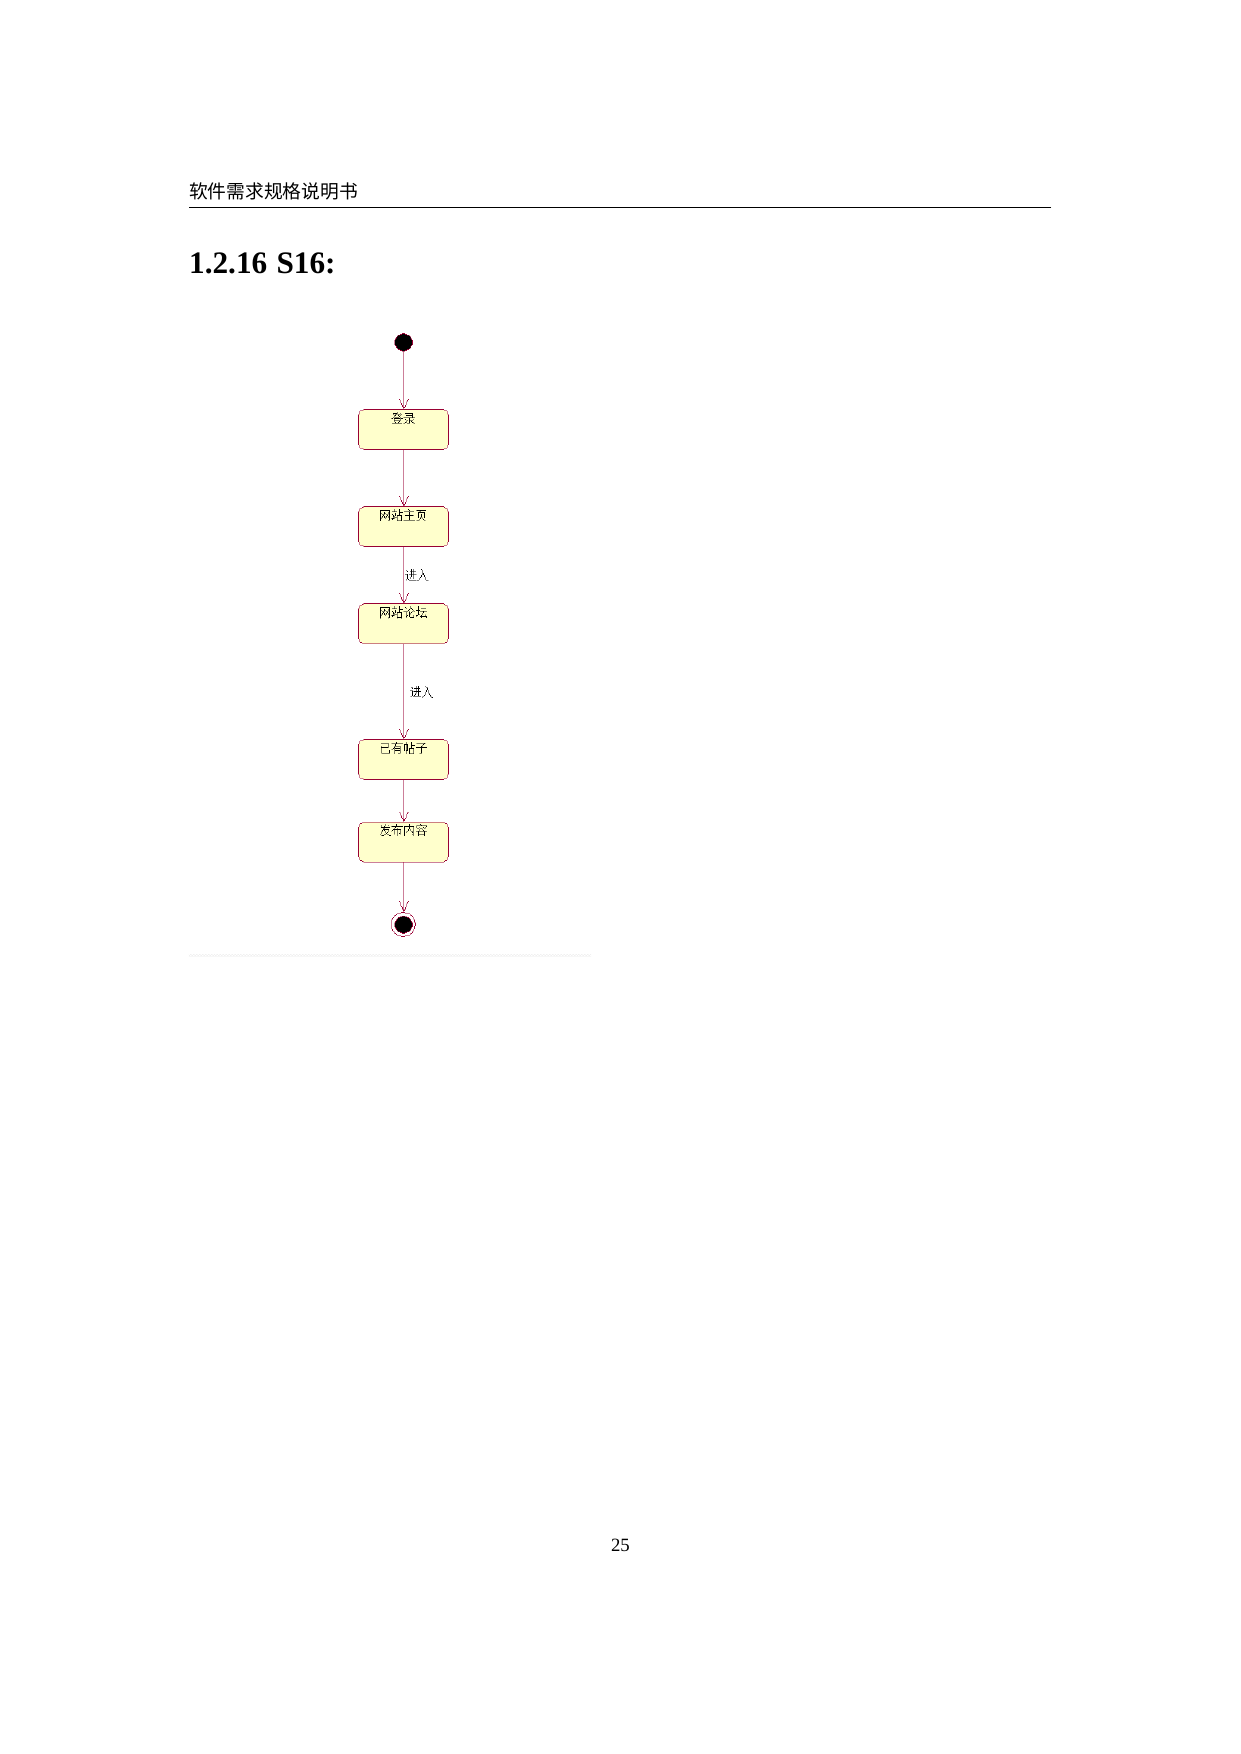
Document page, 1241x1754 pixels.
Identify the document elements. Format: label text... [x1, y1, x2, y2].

subtitle S16: [189, 244, 1051, 280]
picture [188, 308, 592, 957]
